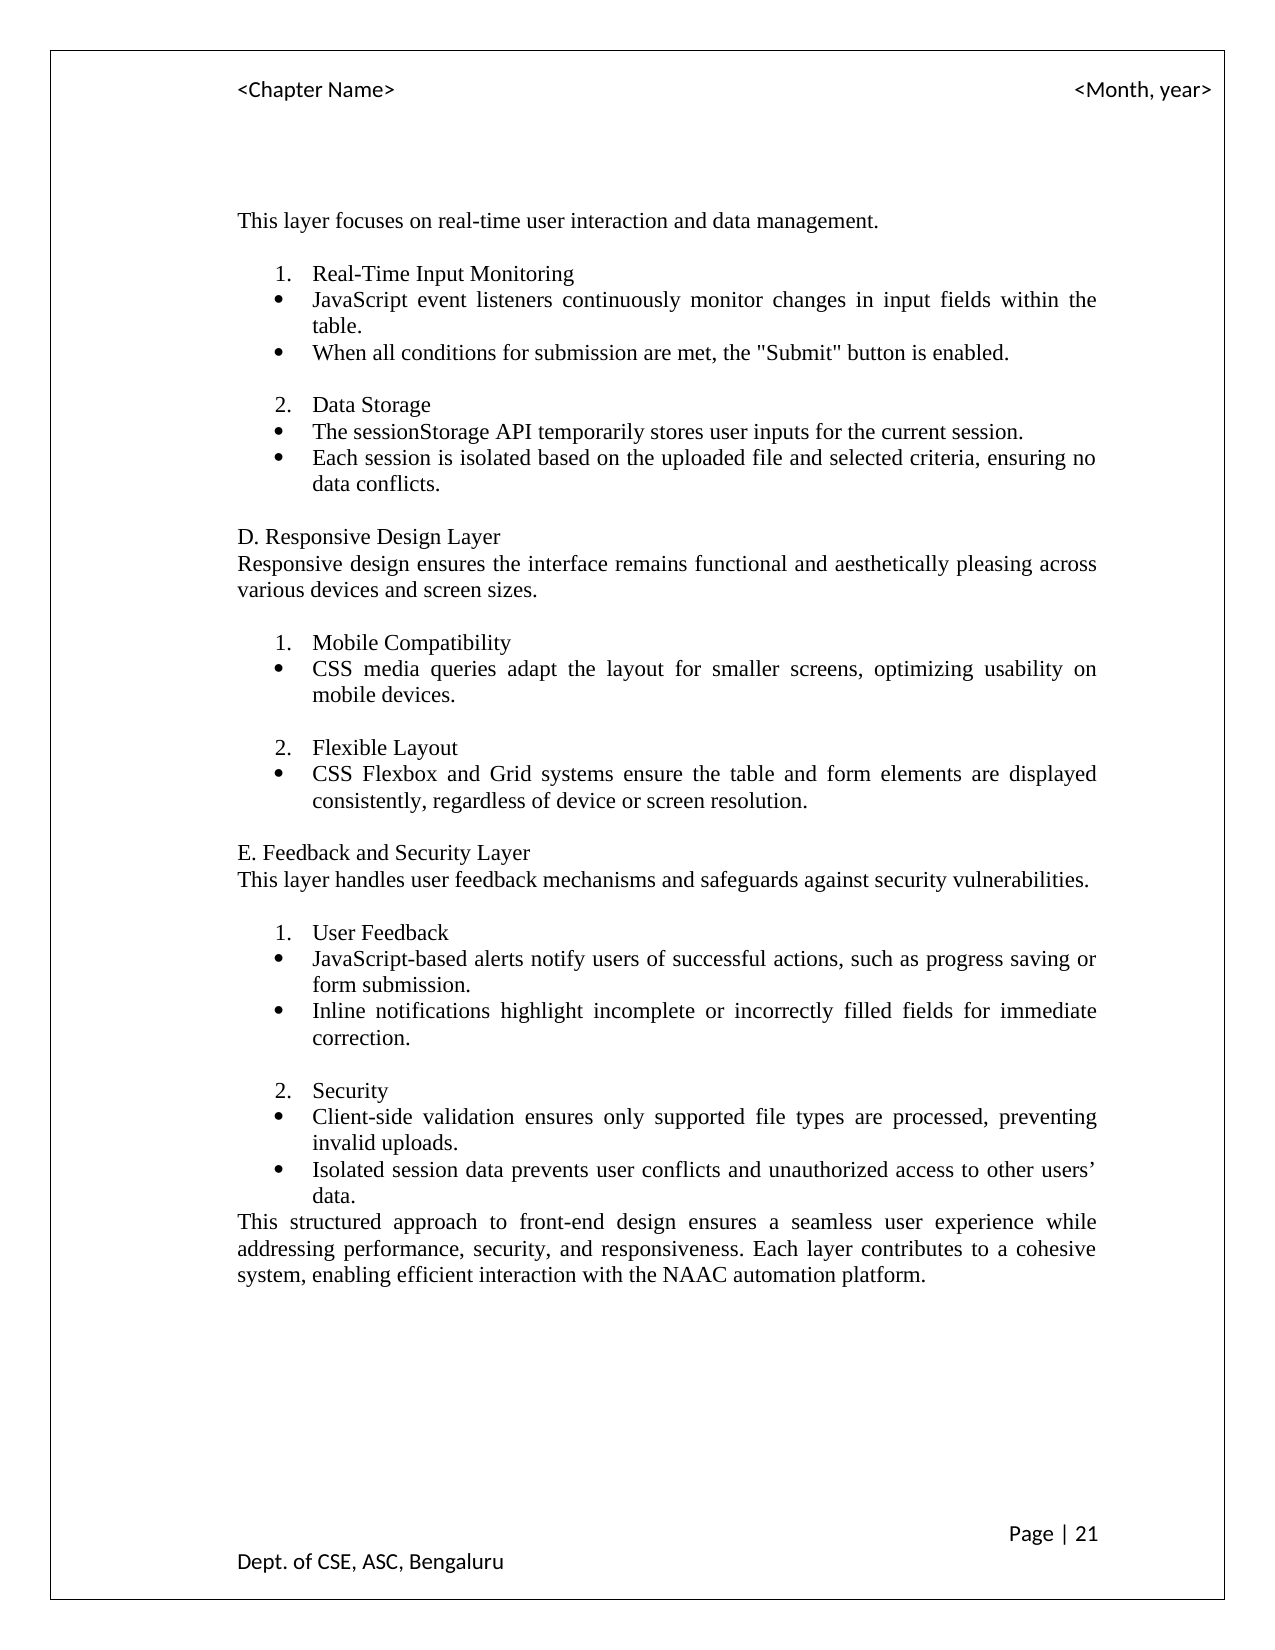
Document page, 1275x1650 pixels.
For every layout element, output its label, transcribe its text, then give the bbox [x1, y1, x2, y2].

list Data Storage [274, 391, 1098, 418]
list JavaScript event listeners continuously monitor changes in input fields within the table. [274, 286, 1098, 339]
list Real-Time Input Monitoring [274, 260, 1098, 286]
list Client-side validation ensures only supported file types are processed, preventing invalid uploads. [274, 1103, 1098, 1156]
text D. Responsive Design Layer [237, 523, 1098, 549]
text This layer handles user feedback mechanisms and safeguards against security vulnerabilities. [237, 866, 1098, 892]
list The sessionStorage API temporarily stores user inputs for the current session. [274, 418, 1098, 444]
list Mobile Compatibility [274, 629, 1098, 655]
list When all conditions for submission are met, the "Submit" button is enabled. [274, 339, 1098, 365]
list Inline notifications highlight incomplete or incorrectly filled fields for immediate correction. [274, 998, 1098, 1050]
text This structured approach to front-end design ensures a seamless user experience while addressing performance, security, and responsiveness. Each layer contributes to a cohesive system, enabling efficient interaction with the NAAC automation platform. [237, 1208, 1098, 1287]
text This layer focuses on real-time user interaction and data management. [237, 207, 1098, 233]
list Each session is isolated based on the uploaded file and selected criteria, ensuring no data conflicts. [274, 444, 1098, 497]
list User Feedback [274, 918, 1098, 945]
list CSS media queries adapt the layout for smaller screens, optimizing usability on mobile devices. [274, 655, 1098, 708]
list CSS Flexbox and Grid systems ensure the table and form elements are displayed consistently, regardless of device or screen resolution. [274, 760, 1098, 813]
list Isolated session data prevents user conflicts and unauthorized access to other users’ data. [274, 1156, 1098, 1208]
list JavaScript-based alerts notify users of successful actions, such as progress saving or form submission. [274, 945, 1098, 998]
text E. Feedback and Security Layer [237, 839, 1098, 866]
list Flexible Layout [274, 734, 1098, 760]
text Responsive design ensures the interface remains functional and aesthetically pleasing across various devices and screen sizes. [237, 549, 1098, 602]
list Security [274, 1077, 1098, 1103]
